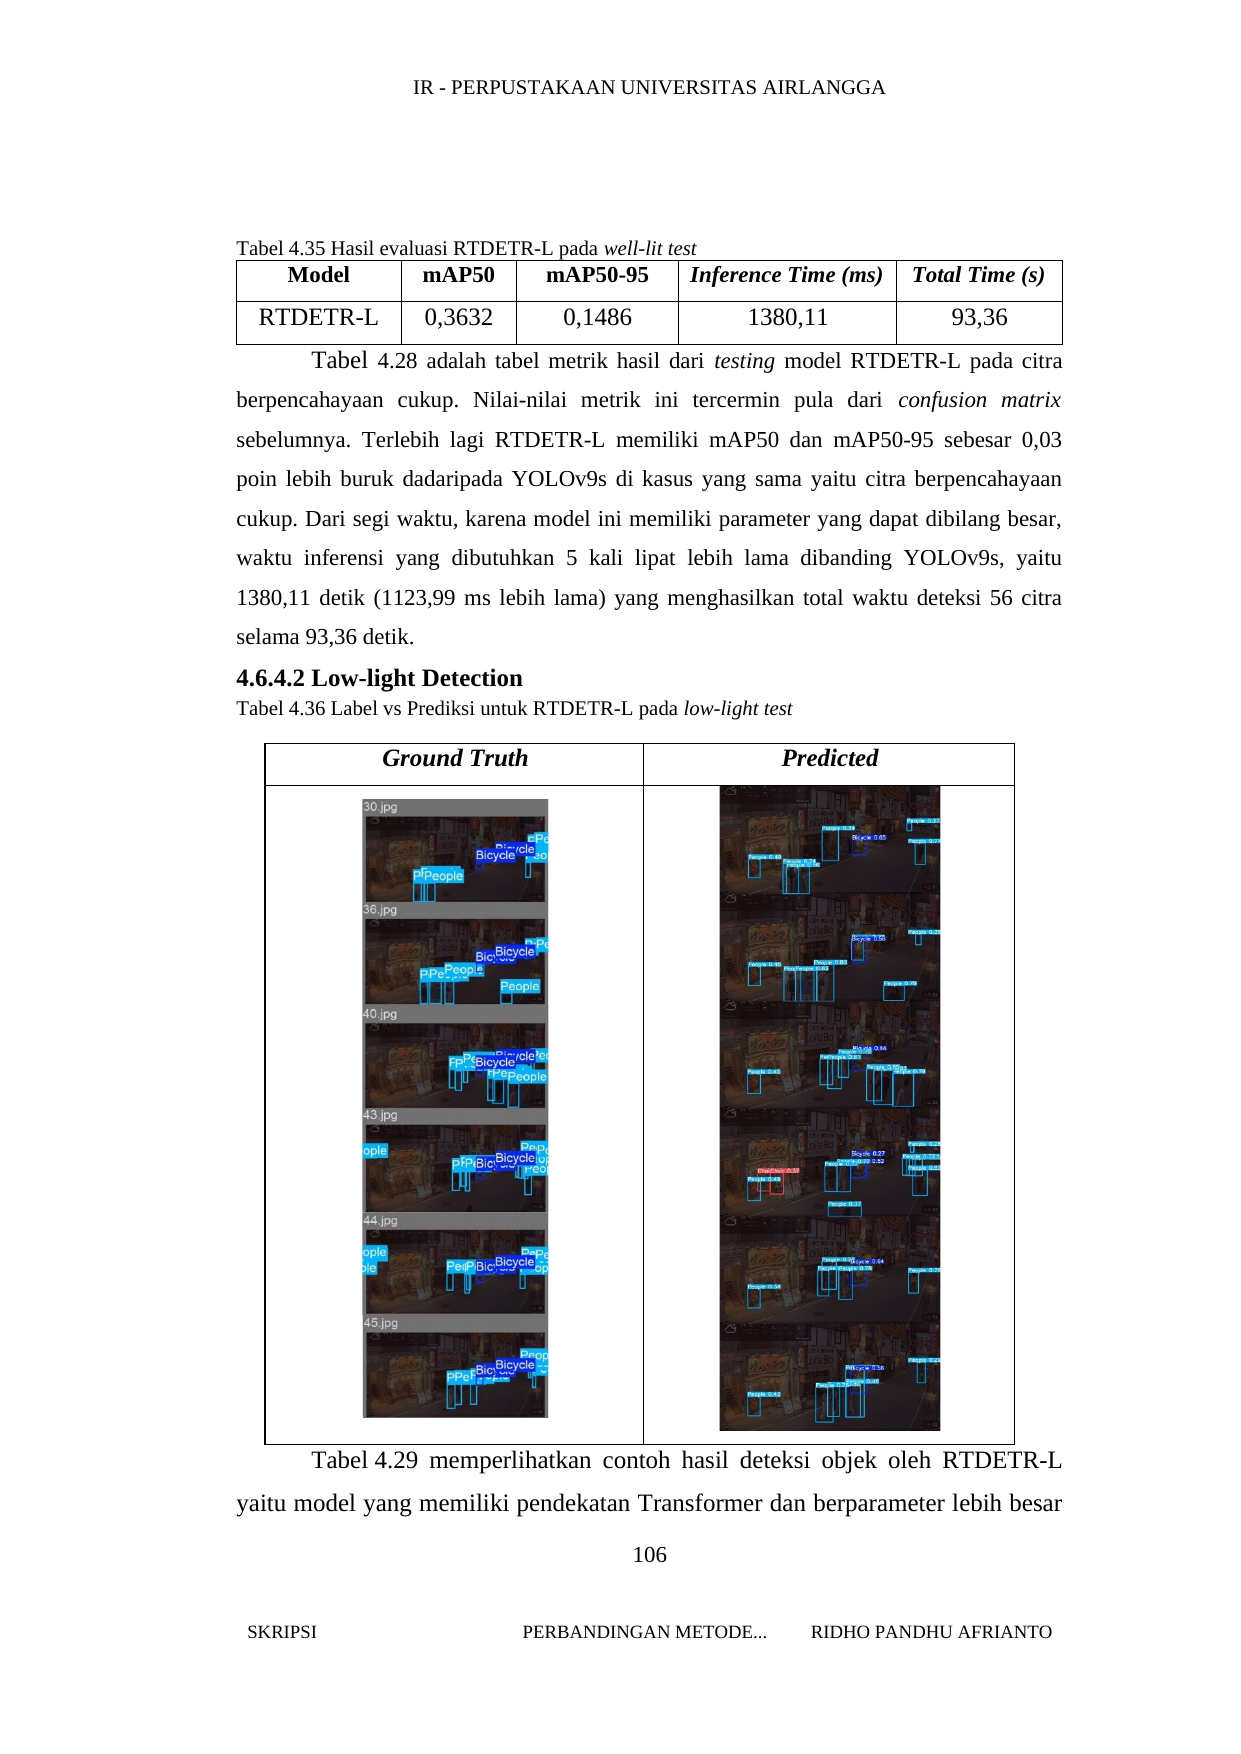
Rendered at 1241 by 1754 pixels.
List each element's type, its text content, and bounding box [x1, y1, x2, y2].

table_header Total Time (s) [897, 261, 1062, 301]
text Tabel 4.28 Hasil evaluasi RTDETR-L pada well-lit test [236, 236, 1063, 260]
table_header Predicted [644, 744, 1014, 785]
table_header mAP50 [402, 261, 516, 301]
table_header mAP50-95 [517, 261, 678, 301]
table_cell 0,1486 [517, 302, 678, 344]
picture [362, 799, 549, 1418]
table_cell 0,3632 [402, 302, 516, 344]
table_cell 1380,11 [679, 302, 896, 344]
table_cell [266, 786, 643, 1444]
table_header Ground Truth [266, 744, 643, 785]
text Tabel 4.28 adalah tabel metrik hasil dari testing model RTDETR-L pada citra berpencahayaan cukup. Nilai-nilai metrik ini tercermin pula dari confusion matrix sebelumnya. Terlebih lagi RTDETR-L memiliki mAP50 dan mAP50-95 sebesar 0,03 poin lebih buruk dadaripada YOLOv9s di kasus yang sama yaitu citra berpencahayaan cukup. Dari segi waktu, karena model ini memiliki parameter yang dapat dibilang besar, waktu inferensi yang dibutuhkan 5 kali lipat lebih lama dibanding YOLOv9s, yaitu 1380,11 detik (1123,99 ms lebih lama) yang menghasilkan total waktu deteksi 56 citra selama 93,36 detik. [236, 345, 1063, 650]
table_header Model [237, 261, 401, 301]
picture [719, 786, 941, 1431]
subtitle 4.6.4.2 Low-light Detection [236, 663, 1063, 692]
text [236, 720, 1063, 1517]
table_cell 93,36 [897, 302, 1062, 344]
table_header Inference Time (ms) [679, 261, 896, 301]
table_cell RTDETR-L [237, 302, 401, 344]
text Tabel 4.29 Label vs Prediksi untuk RTDETR-L pada low-light test [236, 696, 1063, 720]
table_cell [644, 786, 1014, 1444]
